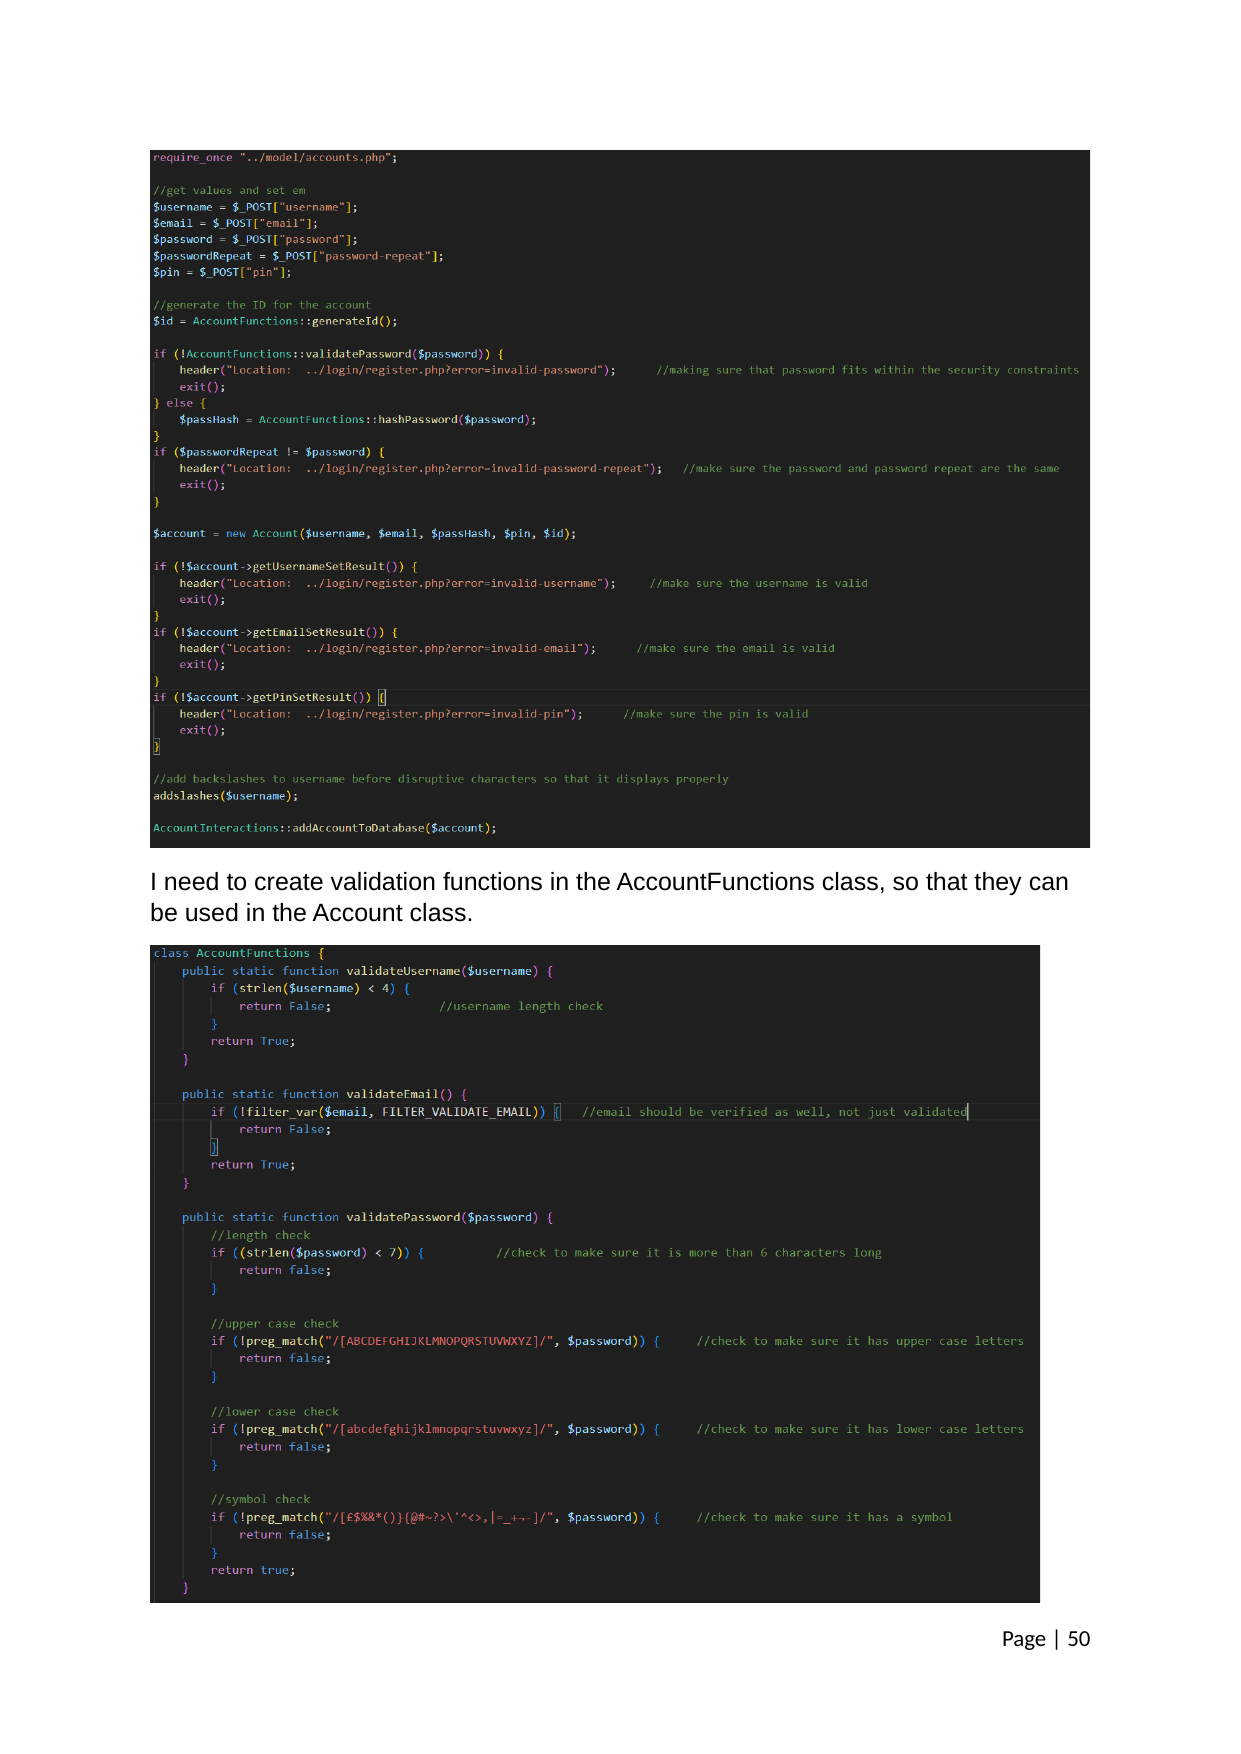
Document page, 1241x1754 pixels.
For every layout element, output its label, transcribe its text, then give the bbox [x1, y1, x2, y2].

text I need to create validation functions in the AccountFunctions class, so that they can be used in the Account class. [150, 867, 1090, 926]
picture [150, 945, 1041, 1603]
picture [150, 150, 1091, 848]
